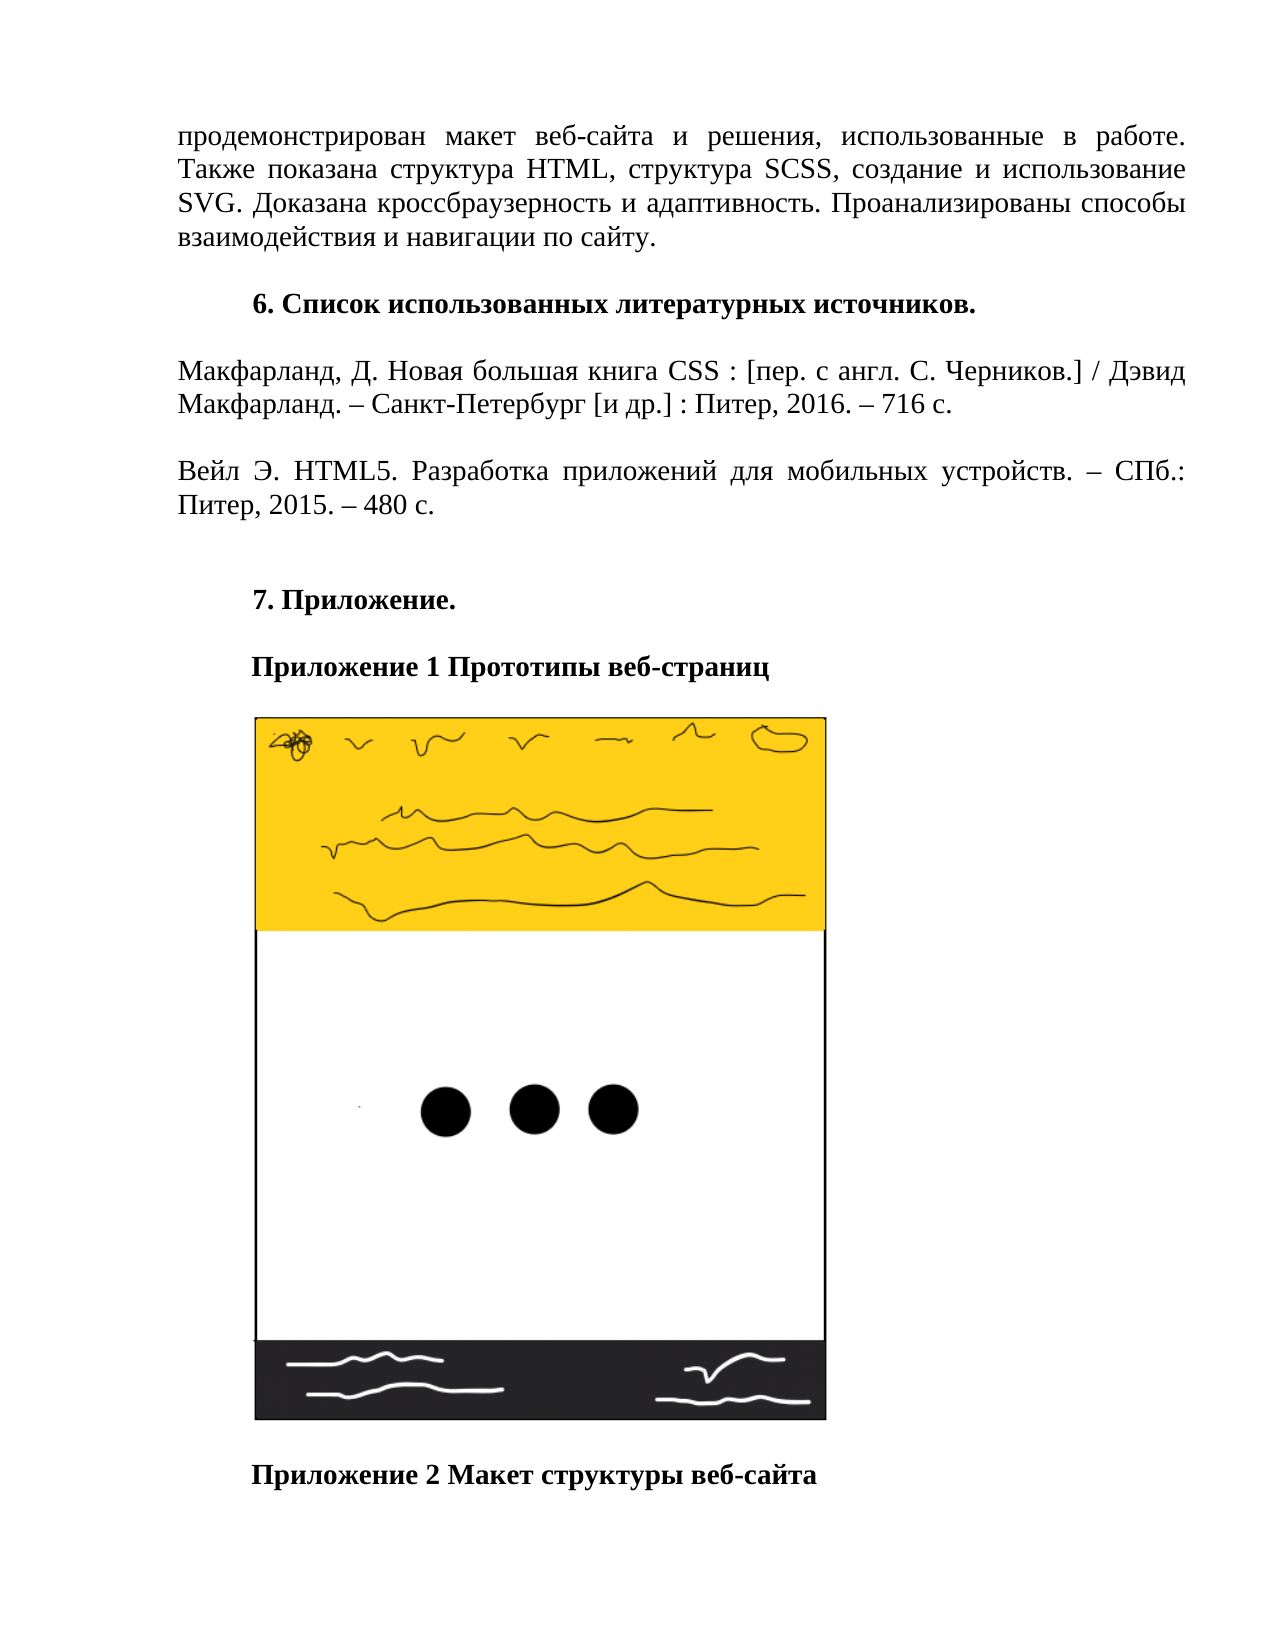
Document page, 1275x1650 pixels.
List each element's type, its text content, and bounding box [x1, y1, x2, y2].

text Приложение 1 Прототипы веб-страниц [177, 649, 1186, 683]
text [177, 118, 1186, 252]
text Макфарланд, Д. Новая большая книга CSS : [пер. с англ. С. Черников.] / Дэвид Макфарланд. – Санкт-Петербург [и др.] : Питер, 2016. – 716 с. [177, 353, 1186, 420]
text 7. Приложение. [177, 582, 1186, 616]
text Приложение 2 Макет структуры веб-сайта [177, 1457, 1186, 1490]
text 6. Список использованных литературных источников. [177, 286, 1186, 319]
text Вейл Э. HTML5. Разработка приложений для мобильных устройств. – СПб.: Питер, 2015. – 480 с. [177, 453, 1186, 521]
picture [251, 716, 829, 1424]
